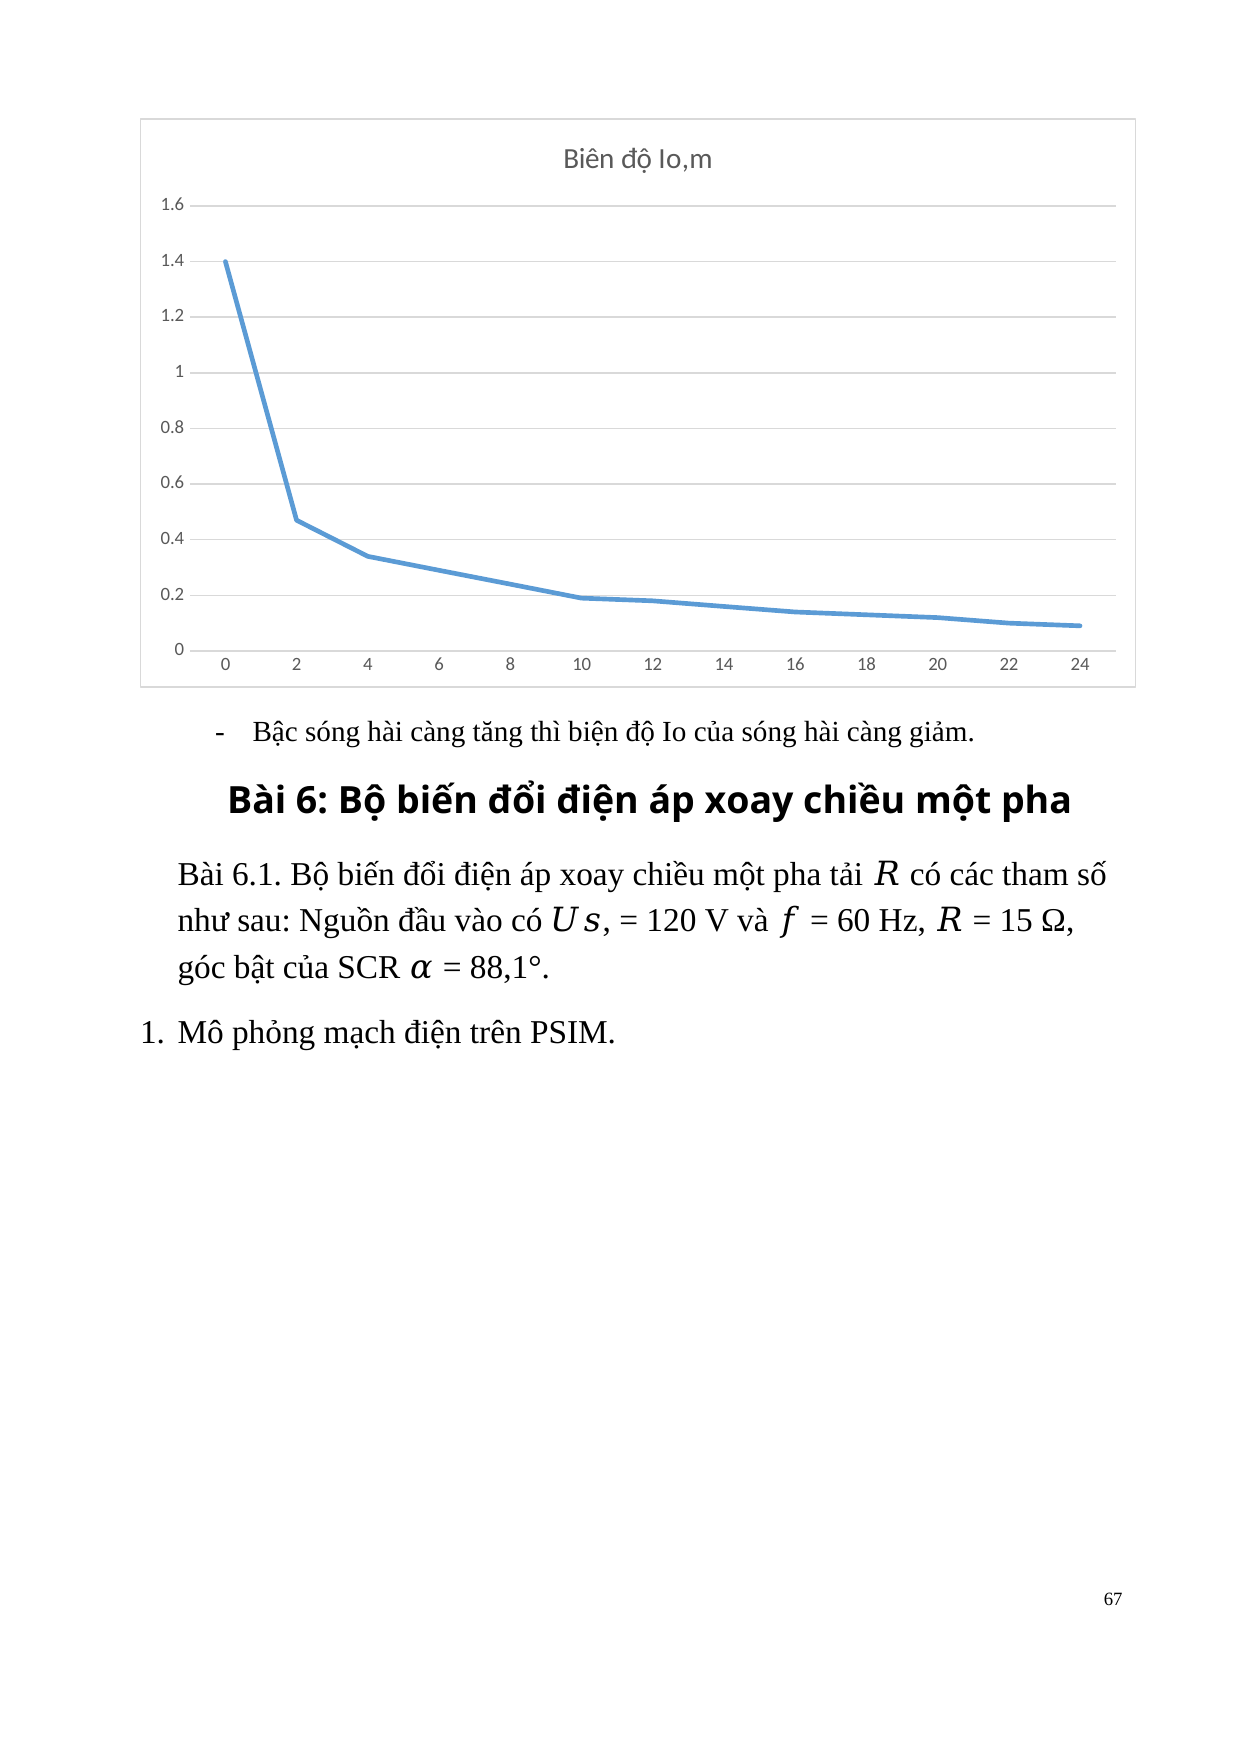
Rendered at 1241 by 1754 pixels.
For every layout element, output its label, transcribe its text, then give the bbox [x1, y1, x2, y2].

list Mô phỏng mạch điện trên PSIM. [140, 1012, 1122, 1051]
text Bài 6: Bộ biến đổi điện áp xoay chiều một pha [177, 773, 1122, 824]
list Bậc sóng hài càng tăng thì biện độ Io của sóng hài càng giảm. [215, 714, 1122, 747]
text Bài 6.1. Bộ biến đổi điện áp xoay chiều một pha tải 𝑅 có các tham số như sau: Nguồn đầu vào có 𝑈𝑠, = 120 V và 𝑓 = 60 Hz, 𝑅 = 15 Ω, góc bật của SCR 𝛼 = 88,1°. [177, 852, 1122, 985]
